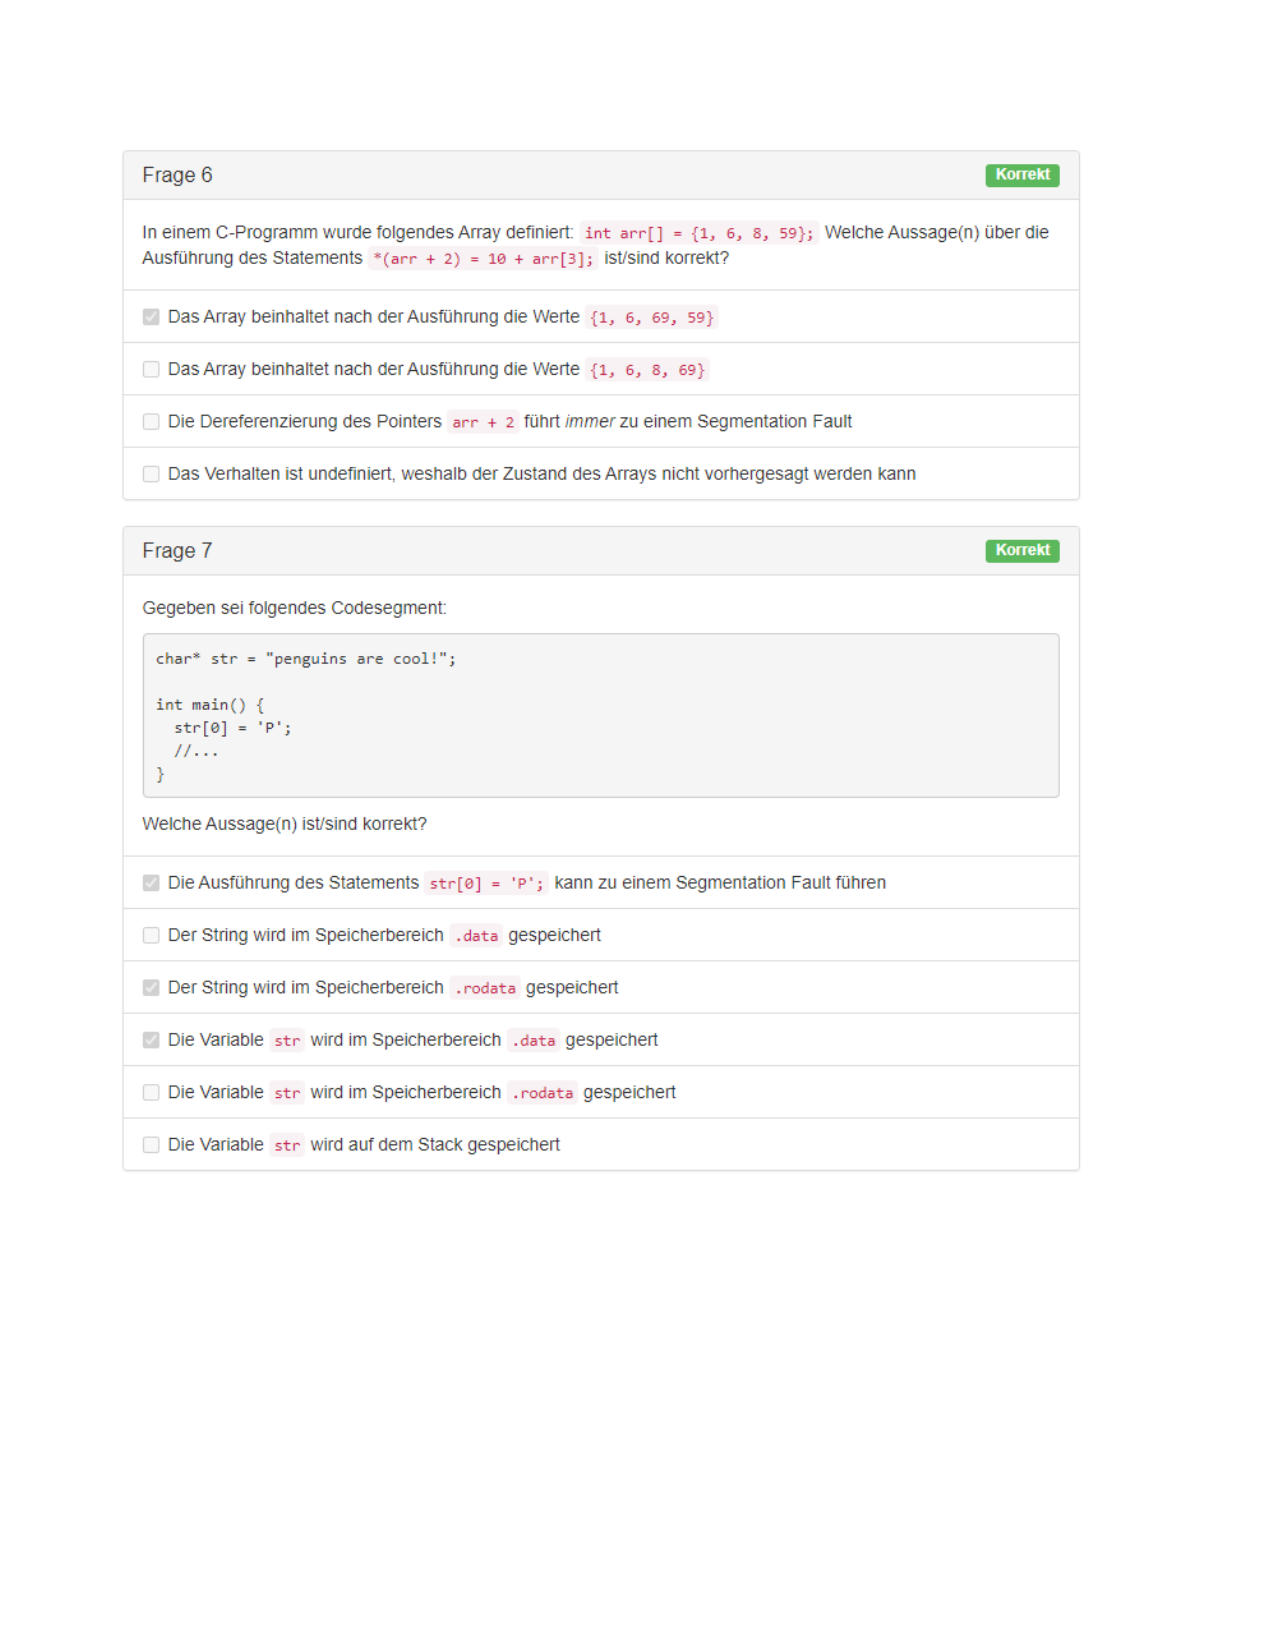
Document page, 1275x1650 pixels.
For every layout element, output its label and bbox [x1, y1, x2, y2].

picture [120, 150, 1088, 1175]
